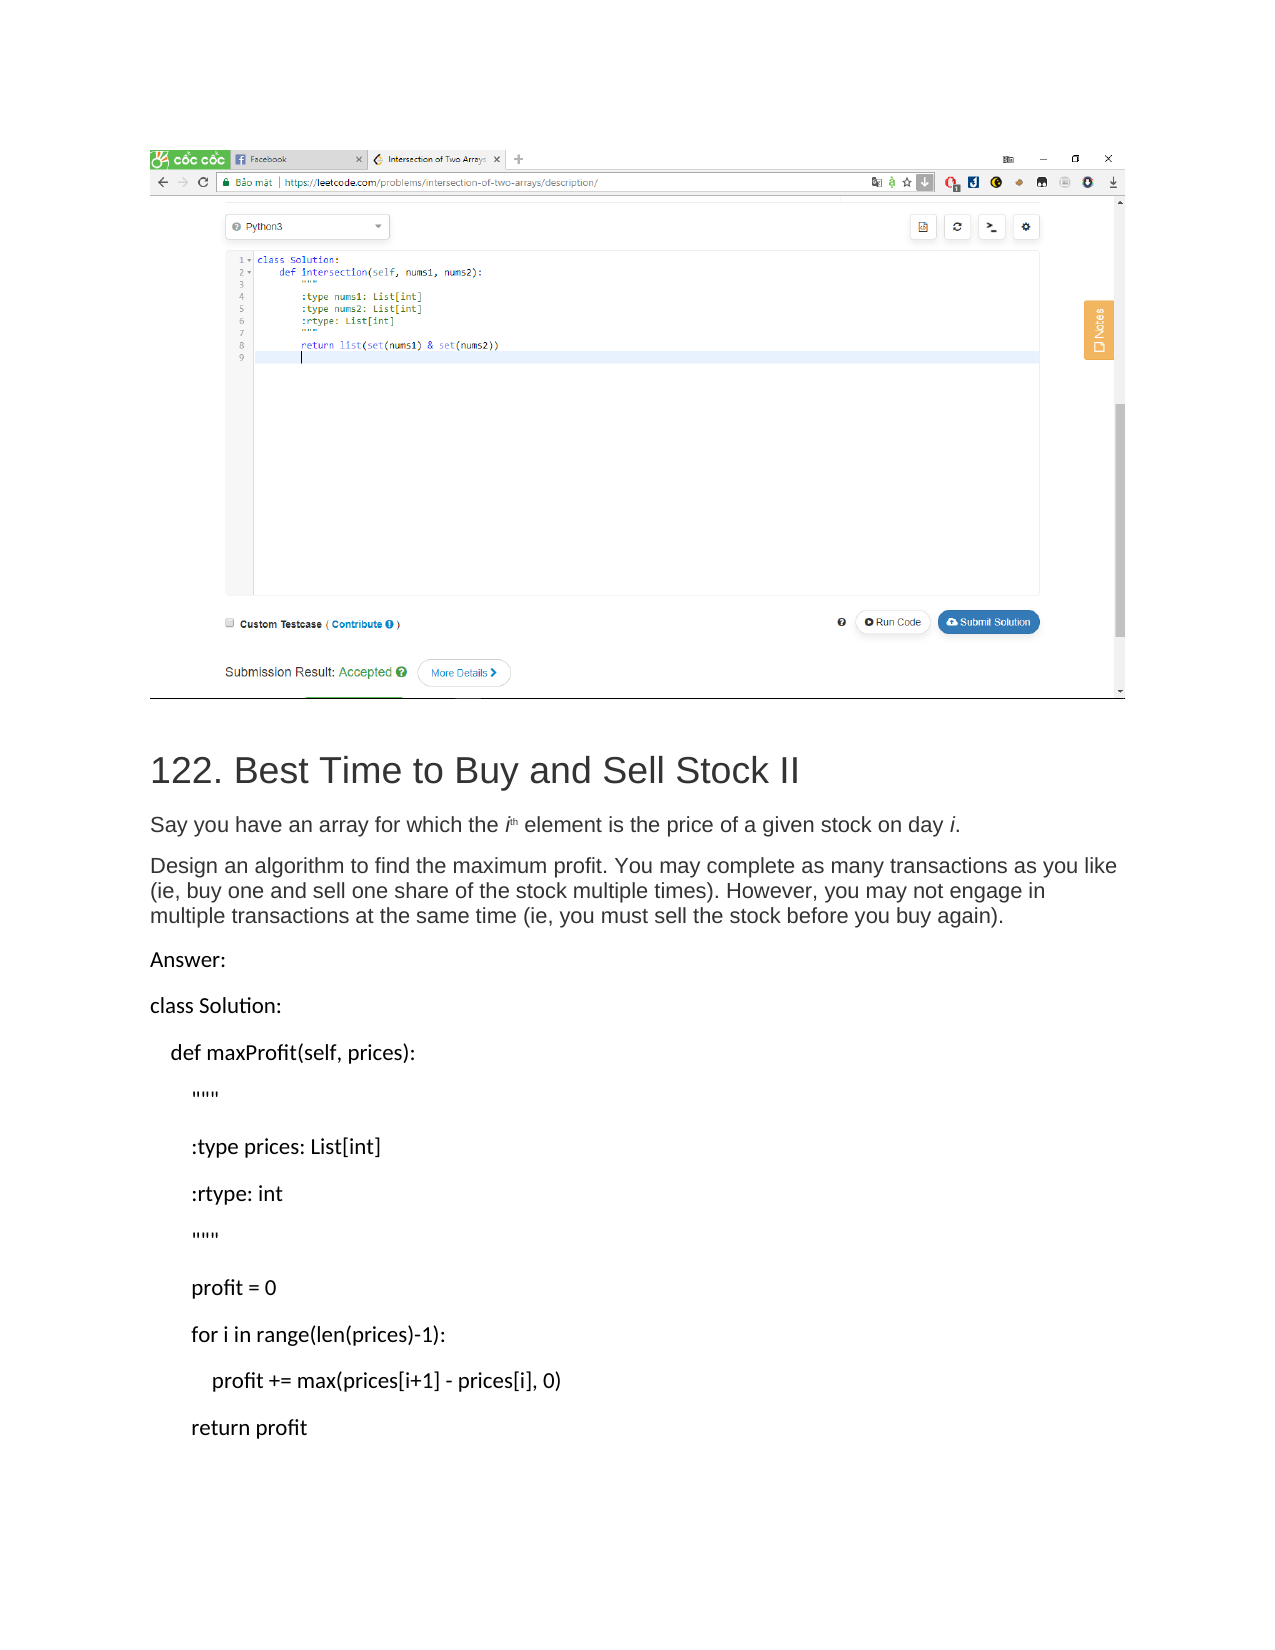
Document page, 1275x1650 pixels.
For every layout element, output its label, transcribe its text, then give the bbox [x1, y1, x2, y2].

text class Solution: [150, 992, 1125, 1020]
text for i in range(len(prices)-1): [150, 1320, 1125, 1348]
text Answer: [150, 945, 1125, 973]
text profit = 0 [150, 1273, 1125, 1301]
picture [150, 150, 1125, 699]
text """ [150, 1226, 1125, 1254]
text Design an algorithm to find the maximum profit. You may complete as many transactions as you like (ie, buy one and sell one share of the stock multiple times). However, you may not engage in multiple transactions at the same time (ie, you must sell the stock before you buy again). [150, 852, 1125, 928]
text 122. Best Time to Buy and Sell Stock II [150, 717, 1125, 792]
text Say you have an array for which the ith element is the price of a given stock on day i. [150, 812, 1125, 837]
text :rtype: int [150, 1179, 1125, 1207]
text :type prices: List[int] [150, 1132, 1125, 1160]
text profit += max(prices[i+1] - prices[i], 0) [150, 1367, 1125, 1395]
text return profit [150, 1413, 1125, 1442]
text def maxProfit(self, prices): [150, 1038, 1125, 1067]
text """ [150, 1085, 1125, 1113]
